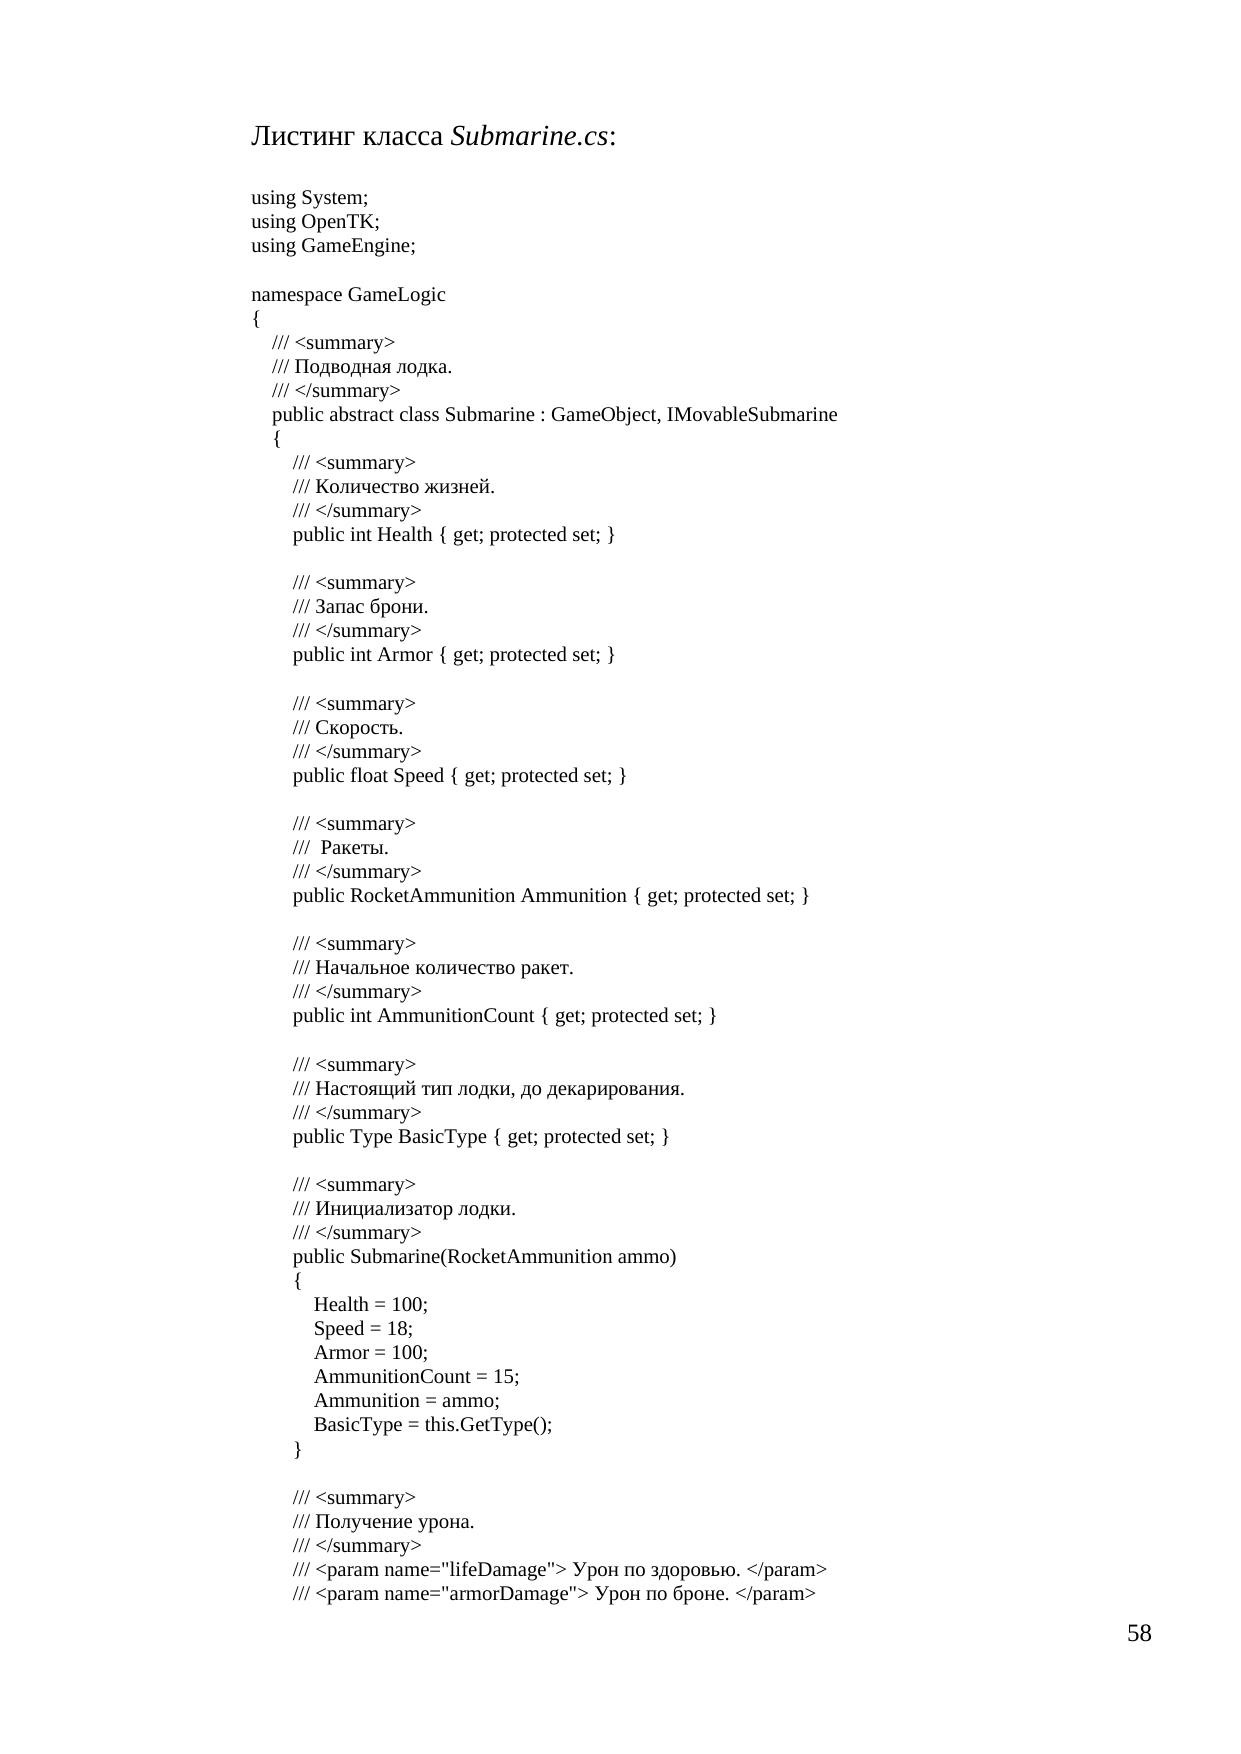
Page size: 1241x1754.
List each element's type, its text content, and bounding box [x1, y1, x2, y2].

text using System; [177, 185, 1152, 209]
text /// Настоящий тип лодки, до декарирования. [177, 1076, 1152, 1099]
text namespace GameLogic [177, 281, 1152, 306]
text { [177, 1268, 1152, 1292]
text /// <summary> [177, 1172, 1152, 1196]
text public RocketAmmunition Ammunition { get; protected set; } [177, 883, 1152, 907]
text /// </summary> [177, 1220, 1152, 1244]
text public abstract class Submarine : GameObject, IMovableSubmarine [177, 402, 1152, 426]
text Ammunition = ammo; [177, 1388, 1152, 1412]
text /// Инициализатор лодки. [177, 1196, 1152, 1220]
text AmmunitionCount = 15; [177, 1364, 1152, 1388]
text /// </summary> [177, 1533, 1152, 1557]
text public float Speed { get; protected set; } [177, 763, 1152, 787]
text /// <summary> [177, 570, 1152, 594]
text Листинг класса Submarine.cs: [177, 118, 1152, 152]
text /// <summary> [177, 329, 1152, 354]
text /// <summary> [177, 1484, 1152, 1509]
text /// </summary> [177, 859, 1152, 883]
text /// Запас брони. [177, 594, 1152, 618]
text Armor = 100; [177, 1340, 1152, 1364]
text public int AmmunitionCount { get; protected set; } [177, 1003, 1152, 1027]
text { [177, 306, 1152, 329]
text /// Ракеты. [177, 835, 1152, 859]
text { [177, 426, 1152, 450]
text Speed = 18; [177, 1316, 1152, 1340]
text /// </summary> [177, 979, 1152, 1003]
text /// <summary> [177, 691, 1152, 714]
text /// <summary> [177, 450, 1152, 474]
text public int Health { get; protected set; } [177, 522, 1152, 546]
text /// <param name="armorDamage"> Урон по броне. </param> [177, 1581, 1152, 1605]
text } [177, 1436, 1152, 1461]
text BasicType = this.GetType(); [177, 1412, 1152, 1436]
text /// <summary> [177, 1051, 1152, 1076]
text Health = 100; [177, 1292, 1152, 1316]
text using GameEngine; [177, 233, 1152, 257]
text /// <param name="lifeDamage"> Урон по здоровью. </param> [177, 1557, 1152, 1581]
text /// Получение урона. [177, 1509, 1152, 1533]
text /// <summary> [177, 931, 1152, 955]
text public Type BasicType { get; protected set; } [177, 1124, 1152, 1148]
text using OpenTK; [177, 209, 1152, 233]
text /// Начальное количество ракет. [177, 955, 1152, 979]
text /// Подводная лодка. [177, 354, 1152, 378]
text public Submarine(RocketAmmunition ammo) [177, 1244, 1152, 1268]
text /// </summary> [177, 739, 1152, 763]
text /// </summary> [177, 378, 1152, 402]
text /// </summary> [177, 618, 1152, 642]
text /// Скорость. [177, 714, 1152, 739]
text /// </summary> [177, 498, 1152, 522]
text /// </summary> [177, 1099, 1152, 1124]
text /// Количество жизней. [177, 474, 1152, 498]
text public int Armor { get; protected set; } [177, 642, 1152, 666]
text /// <summary> [177, 811, 1152, 835]
